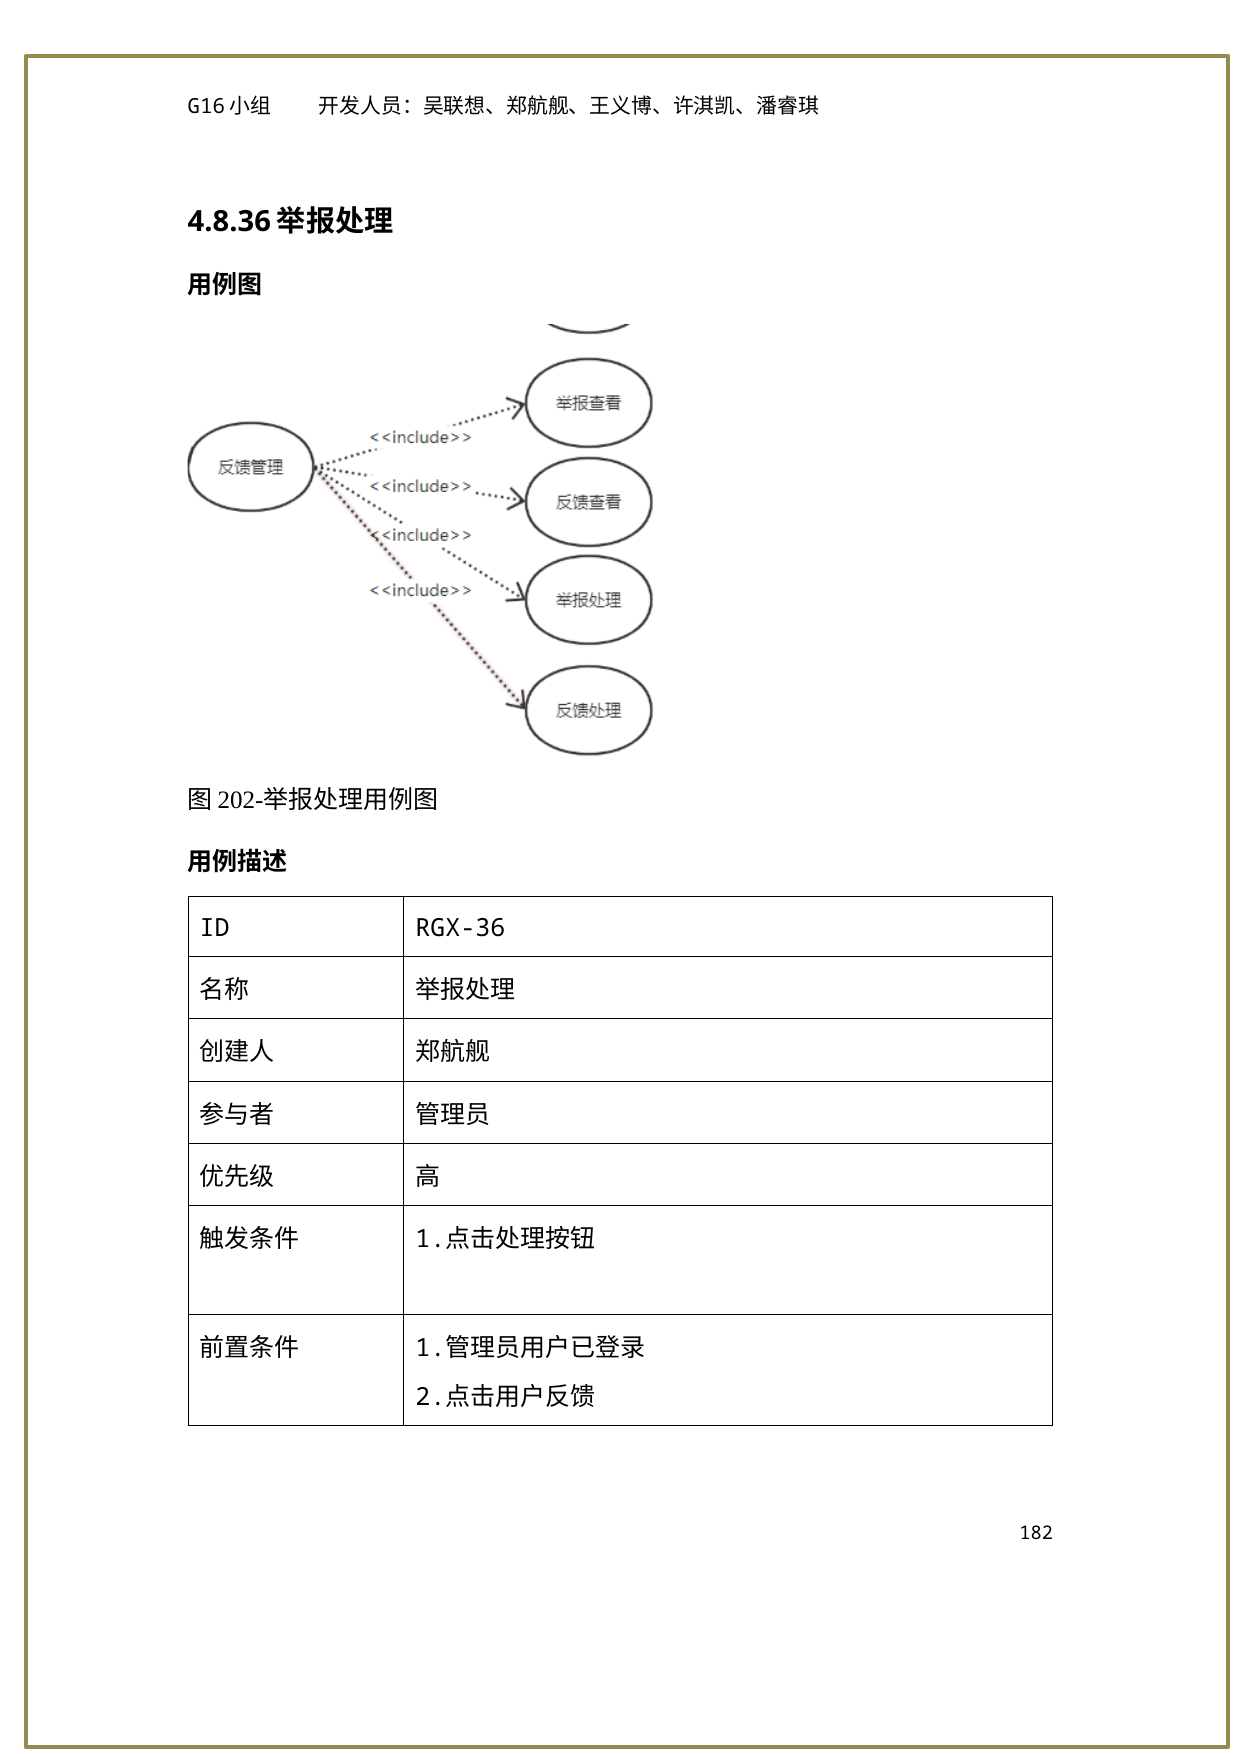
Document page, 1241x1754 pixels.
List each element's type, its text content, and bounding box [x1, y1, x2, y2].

table_cell 1.点击处理按钮 [404, 1206, 1052, 1314]
table_cell 郑航舰 [404, 1019, 1052, 1081]
table_header ID [189, 897, 403, 956]
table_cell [404, 1315, 1052, 1425]
table_cell 参与者 [189, 1082, 403, 1143]
table_cell 创建人 [189, 1019, 403, 1081]
picture [187, 324, 694, 763]
table_header RGX-36 [404, 897, 1052, 956]
table_cell 前置条件 [189, 1315, 403, 1425]
table_cell 高 [404, 1144, 1052, 1205]
text 图202-举报处理用例图 [187, 775, 1053, 816]
table_cell 管理员 [404, 1082, 1052, 1143]
table_cell 触发条件 [189, 1206, 403, 1314]
table_cell 优先级 [189, 1144, 403, 1205]
subtitle 4.8.36举报处理 [187, 197, 1053, 239]
subtitle 用例图 [187, 264, 1053, 301]
table_cell 名称 [189, 957, 403, 1018]
table_cell 举报处理 [404, 957, 1052, 1018]
subtitle 用例描述 [187, 841, 1053, 878]
